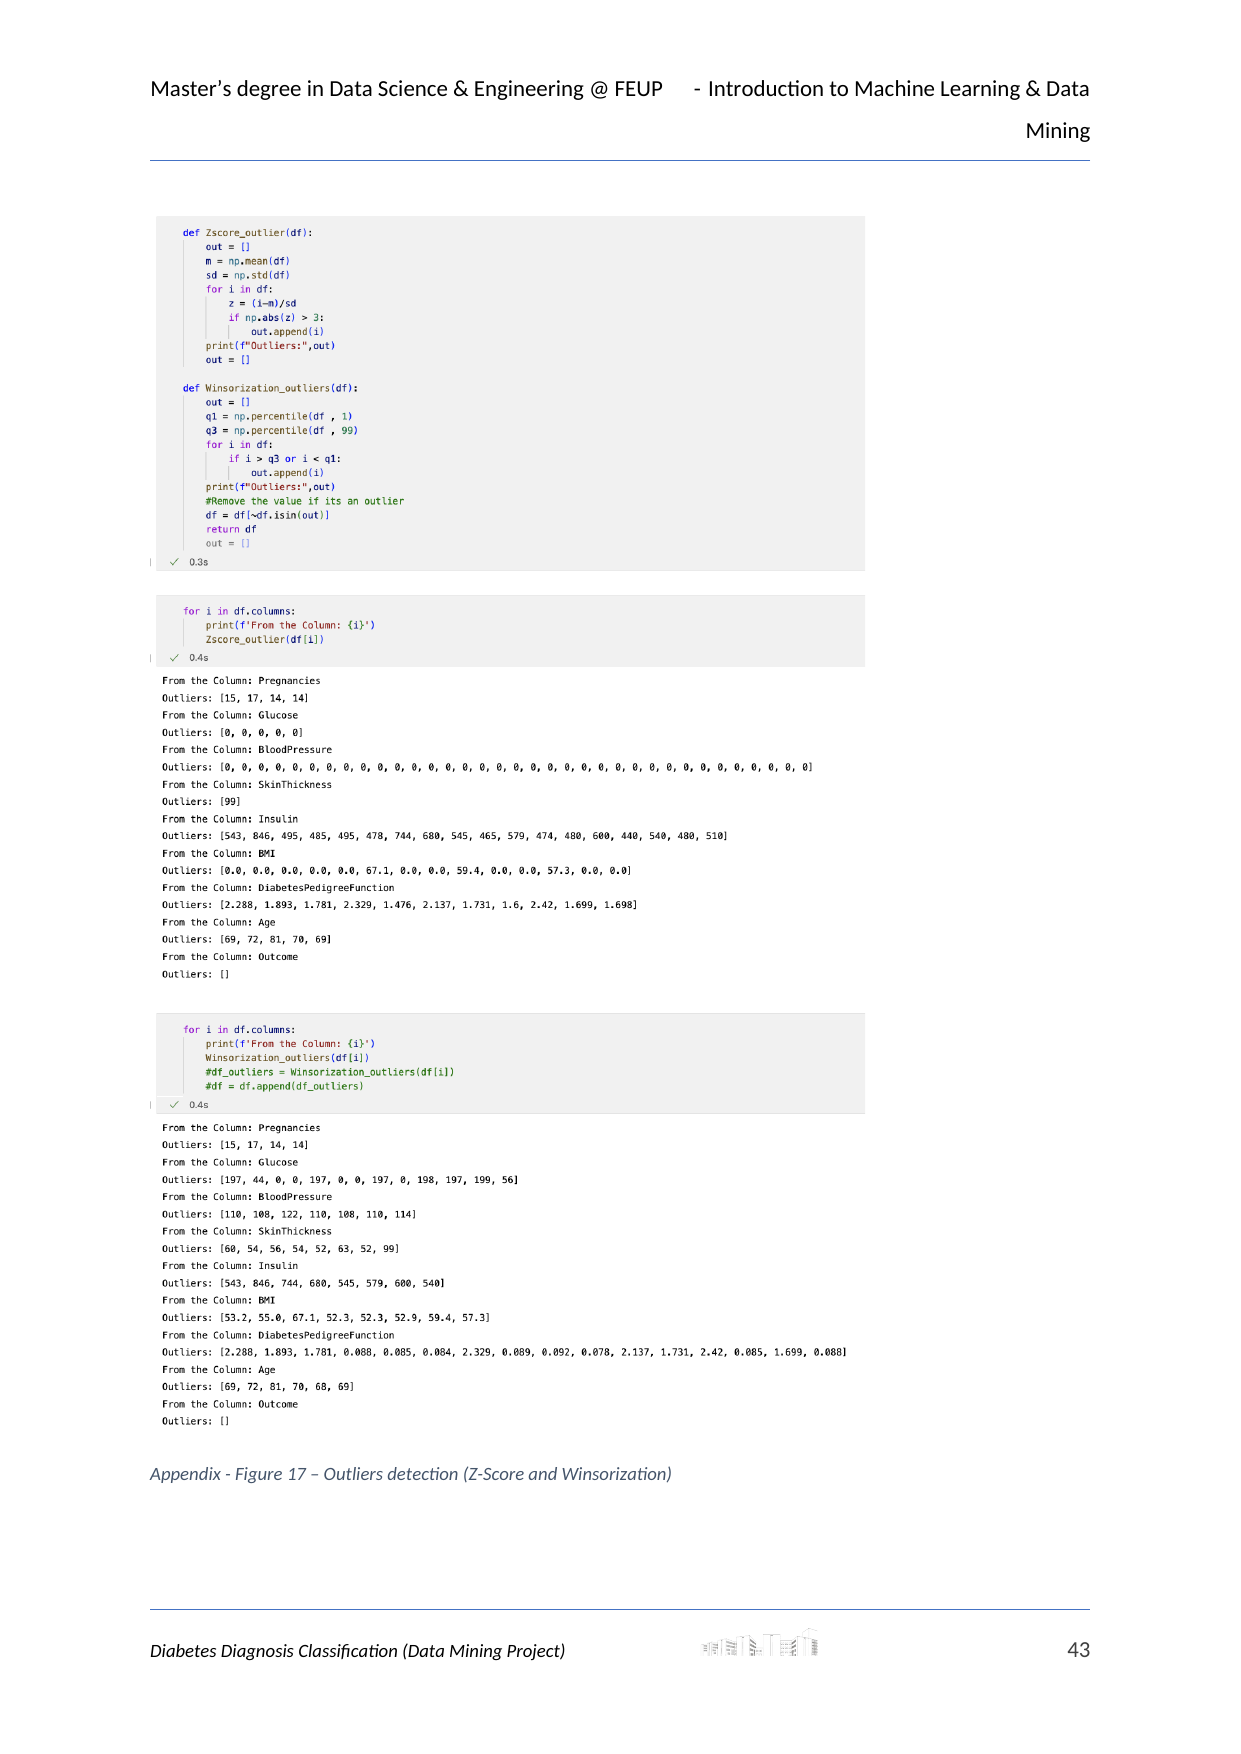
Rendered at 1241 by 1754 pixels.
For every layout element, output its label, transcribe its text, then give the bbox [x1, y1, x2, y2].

text Appendix - Figure 17 – Outliers detection (Z-Score and Winsorization) [150, 1463, 1090, 1486]
picture [700, 1626, 819, 1658]
picture [150, 207, 866, 1445]
